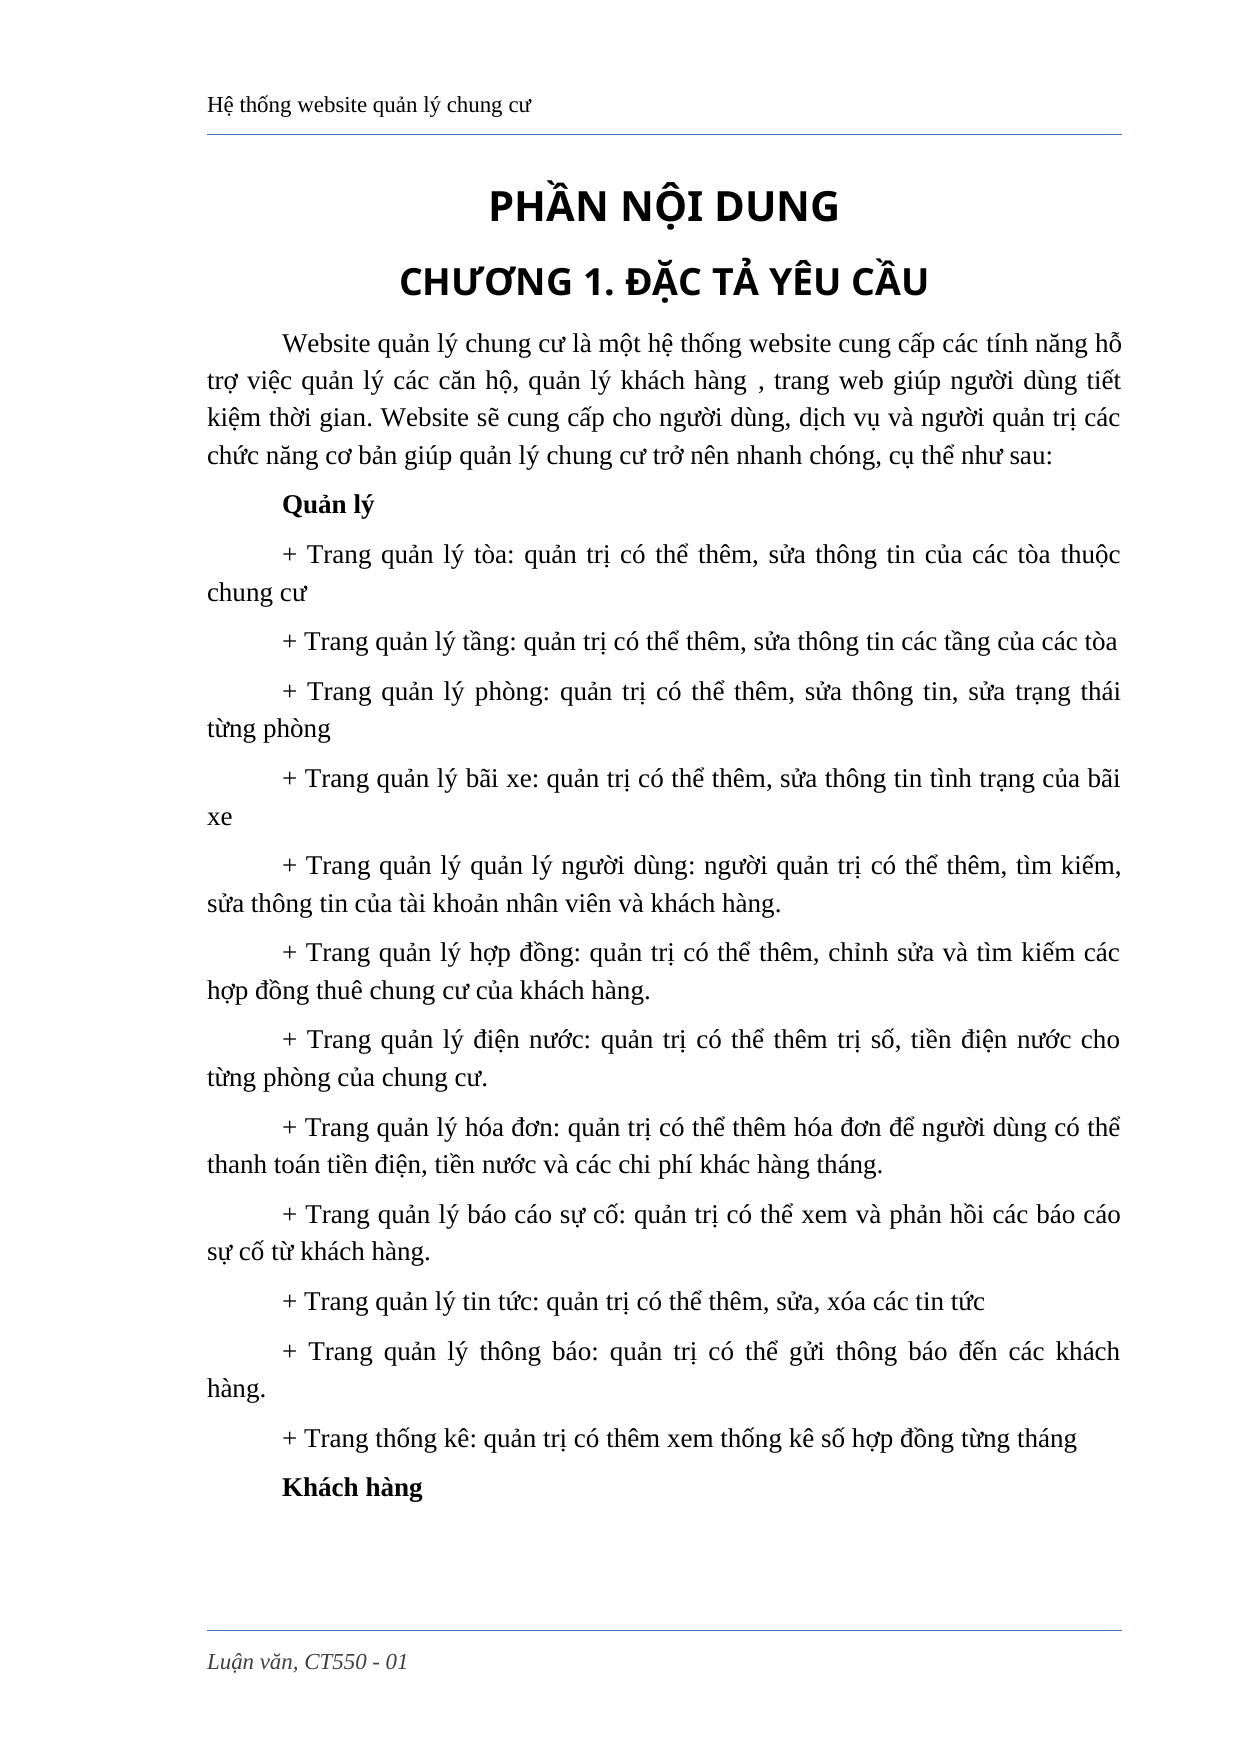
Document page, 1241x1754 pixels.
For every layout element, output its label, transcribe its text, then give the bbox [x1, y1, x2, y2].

text + Trang quản lý báo cáo sự cố: quản trị có thể xem và phản hồi các báo cáo sự cố từ khách hàng. [207, 1198, 1122, 1266]
subtitle PHẦN NỘI DUNG [207, 177, 1122, 234]
text + Trang quản lý tòa: quản trị có thể thêm, sửa thông tin của các tòa thuộc chung cư [207, 538, 1122, 607]
text + Trang quản lý hợp đồng: quản trị có thể thêm, chỉnh sửa và tìm kiếm các hợp đồng thuê chung cư của khách hàng. [207, 936, 1122, 1005]
text + Trang quản lý tin tức: quản trị có thể thêm, sửa, xóa các tin tức [207, 1285, 1122, 1316]
text Khách hàng [207, 1471, 1122, 1503]
text + Trang quản lý quản lý người dùng: người quản trị có thể thêm, tìm kiếm, sửa thông tin của tài khoản nhân viên và khách hàng. [207, 849, 1122, 918]
text Quản lý [207, 488, 1122, 520]
text Website quản lý chung cư là một hệ thống website cung cấp các tính năng hỗ trợ việc quản lý các căn hộ, quản lý khách hàng , trang web giúp người dùng tiết kiệm thời gian. Website sẽ cung cấp cho người dùng, dịch vụ và người quản trị các chức năng cơ bản giúp quản lý chung cư trở nên nhanh chóng, cụ thể như sau: [207, 327, 1122, 470]
text + Trang thống kê: quản trị có thêm xem thống kê số hợp đồng từng tháng [207, 1422, 1122, 1453]
text + Trang quản lý bãi xe: quản trị có thể thêm, sửa thông tin tình trạng của bãi xe [207, 762, 1122, 831]
text + Trang quản lý hóa đơn: quản trị có thể thêm hóa đơn để người dùng có thể thanh toán tiền điện, tiền nước và các chi phí khác hàng tháng. [207, 1111, 1122, 1179]
text + Trang quản lý tầng: quản trị có thể thêm, sửa thông tin các tầng của các tòa [207, 625, 1122, 657]
text + Trang quản lý điện nước: quản trị có thể thêm trị số, tiền điện nước cho từng phòng của chung cư. [207, 1023, 1122, 1092]
text + Trang quản lý thông báo: quản trị có thể gửi thông báo đến các khách hàng. [207, 1334, 1122, 1403]
text + Trang quản lý phòng: quản trị có thể thêm, sửa thông tin, sửa trạng thái từng phòng [207, 675, 1122, 744]
subtitle CHƯƠNG 1. ĐẶC TẢ YÊU CẦU [207, 255, 1122, 306]
